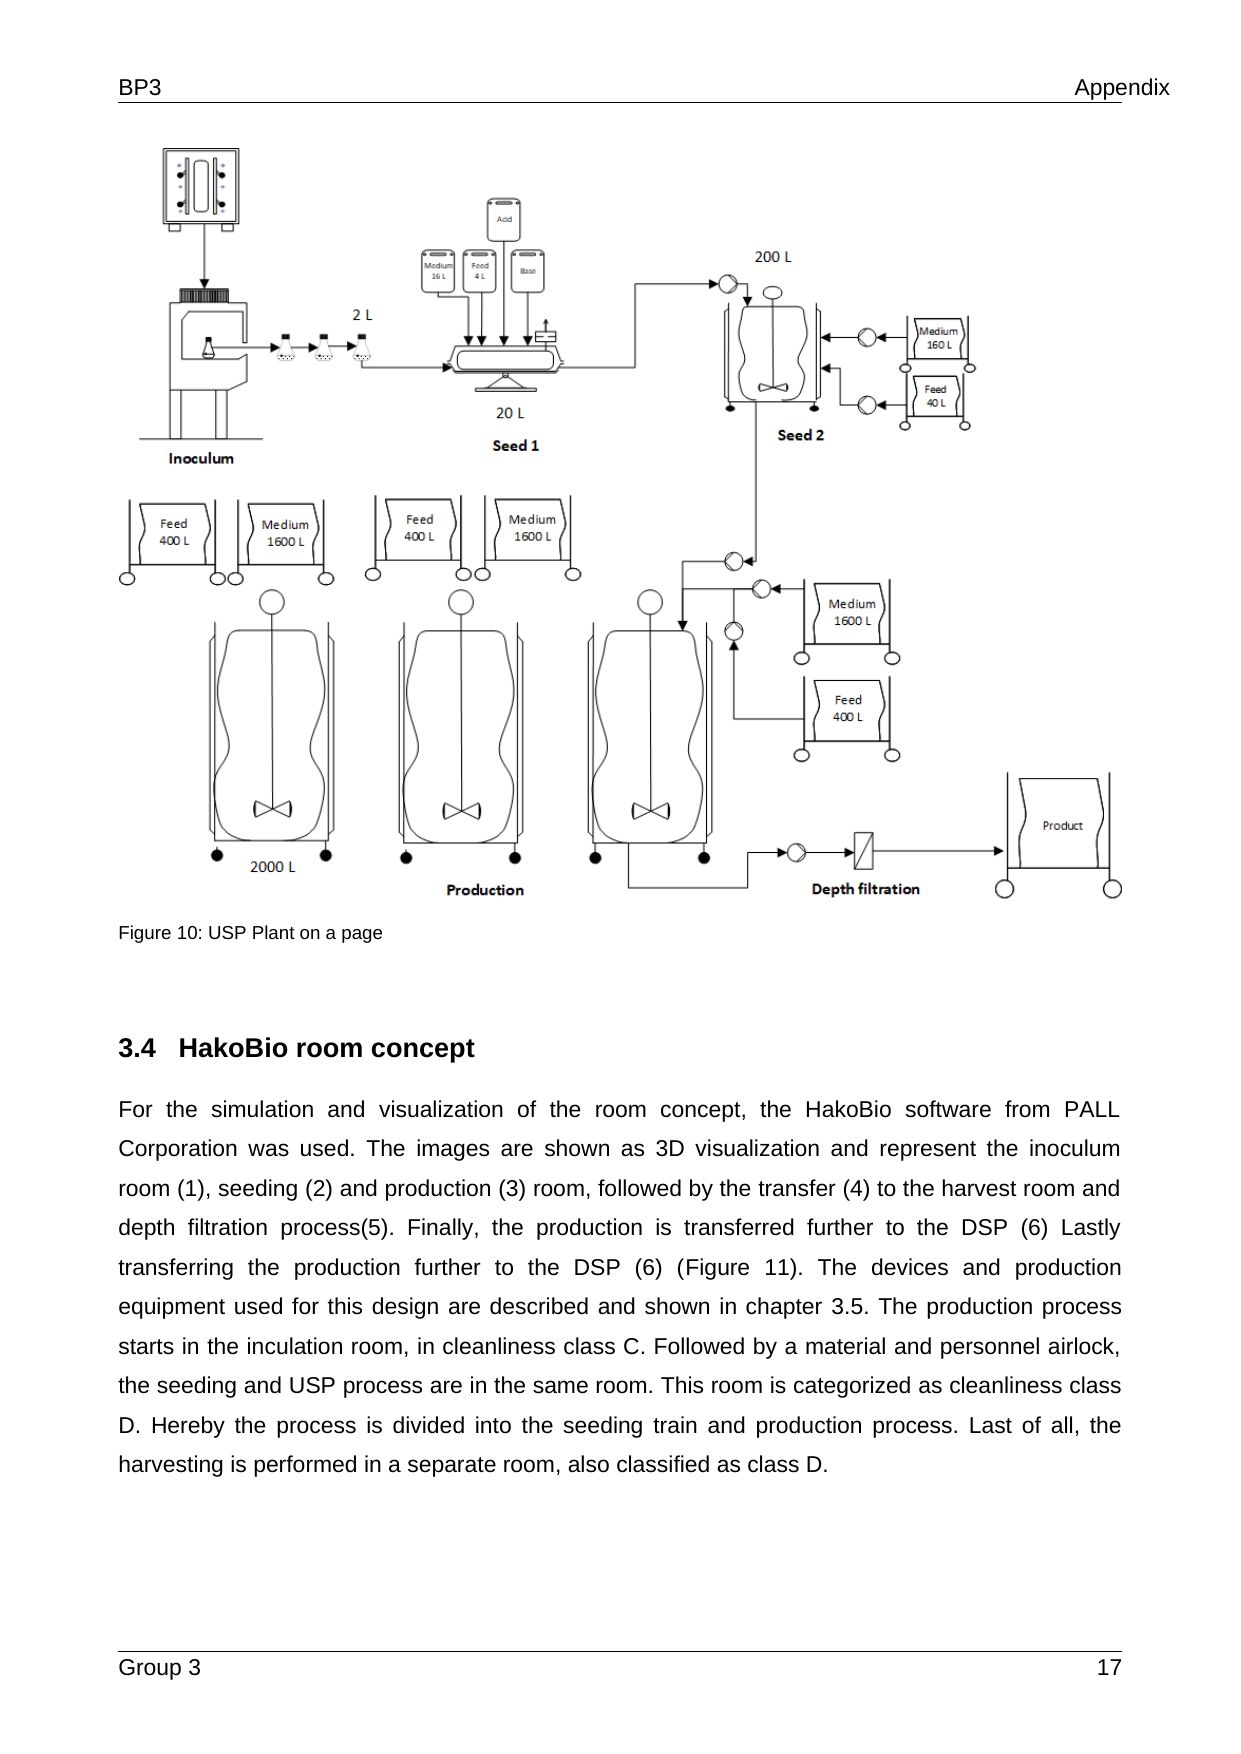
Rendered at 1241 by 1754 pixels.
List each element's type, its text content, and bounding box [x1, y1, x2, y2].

text For the simulation and visualization of the room concept, the HakoBio software from PALL Corporation was used. The images are shown as 3D visualization and represent the inoculum room (1), seeding (2) and production (3) room, followed by the transfer (4) to the harvest room and depth filtration process(5). Finally, the production is transferred further to the DSP (6) Lastly transferring the production further to the DSP (6) (Figure 10). The devices and production equipment used for this design are described and shown in chapter 3.5. The production process starts in the inculation room, in cleanliness class C. Followed by a material and personnel airlock, the seeding and USP process are in the same room. This room is categorized as cleanliness class D. Hereby the process is divided into the seeding train and production process. Last of all, the harvesting is performed in a separate room, also classified as class D. [118, 1096, 1122, 1477]
text Figure 10: USP Plant on a page [118, 922, 1122, 944]
picture [118, 147, 1123, 909]
subtitle HakoBio room concept [118, 1032, 1122, 1063]
